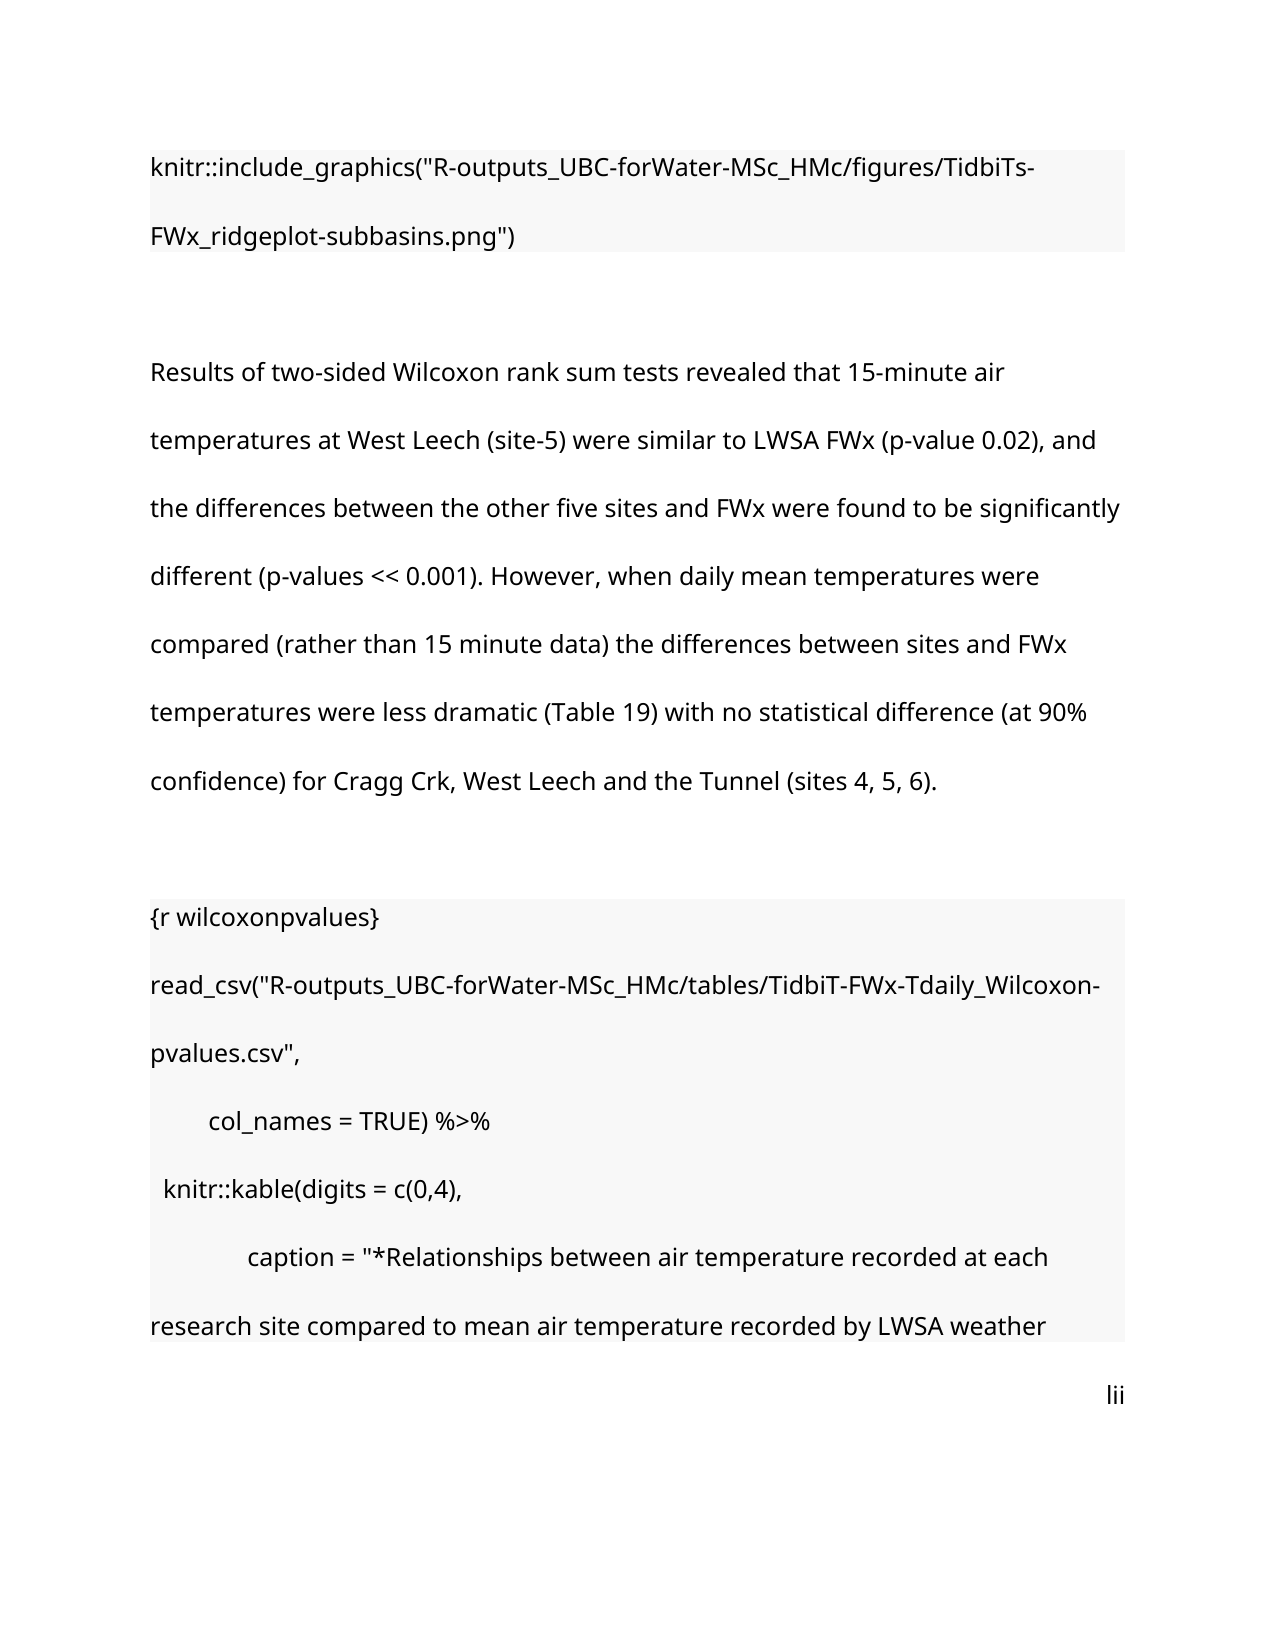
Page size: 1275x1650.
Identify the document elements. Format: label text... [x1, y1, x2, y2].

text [150, 150, 1125, 252]
text Results of two-sided Wilcoxon rank sum tests revealed that 15-minute air temperatures at West Leech (site-5) were similar to LWSA FWx (p-value 0.02), and the differences between the other five sites and FWx were found to be significantly different (p-values << 0.001). However, when daily mean temperatures were compared (rather than 15 minute data) the differences between sites and FWx temperatures were less dramatic (Table 19) with no statistical difference (at 90% confidence) for Cragg Crk, West Leech and the Tunnel (sites 4, 5, 6). [150, 354, 1125, 797]
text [150, 899, 1125, 1342]
